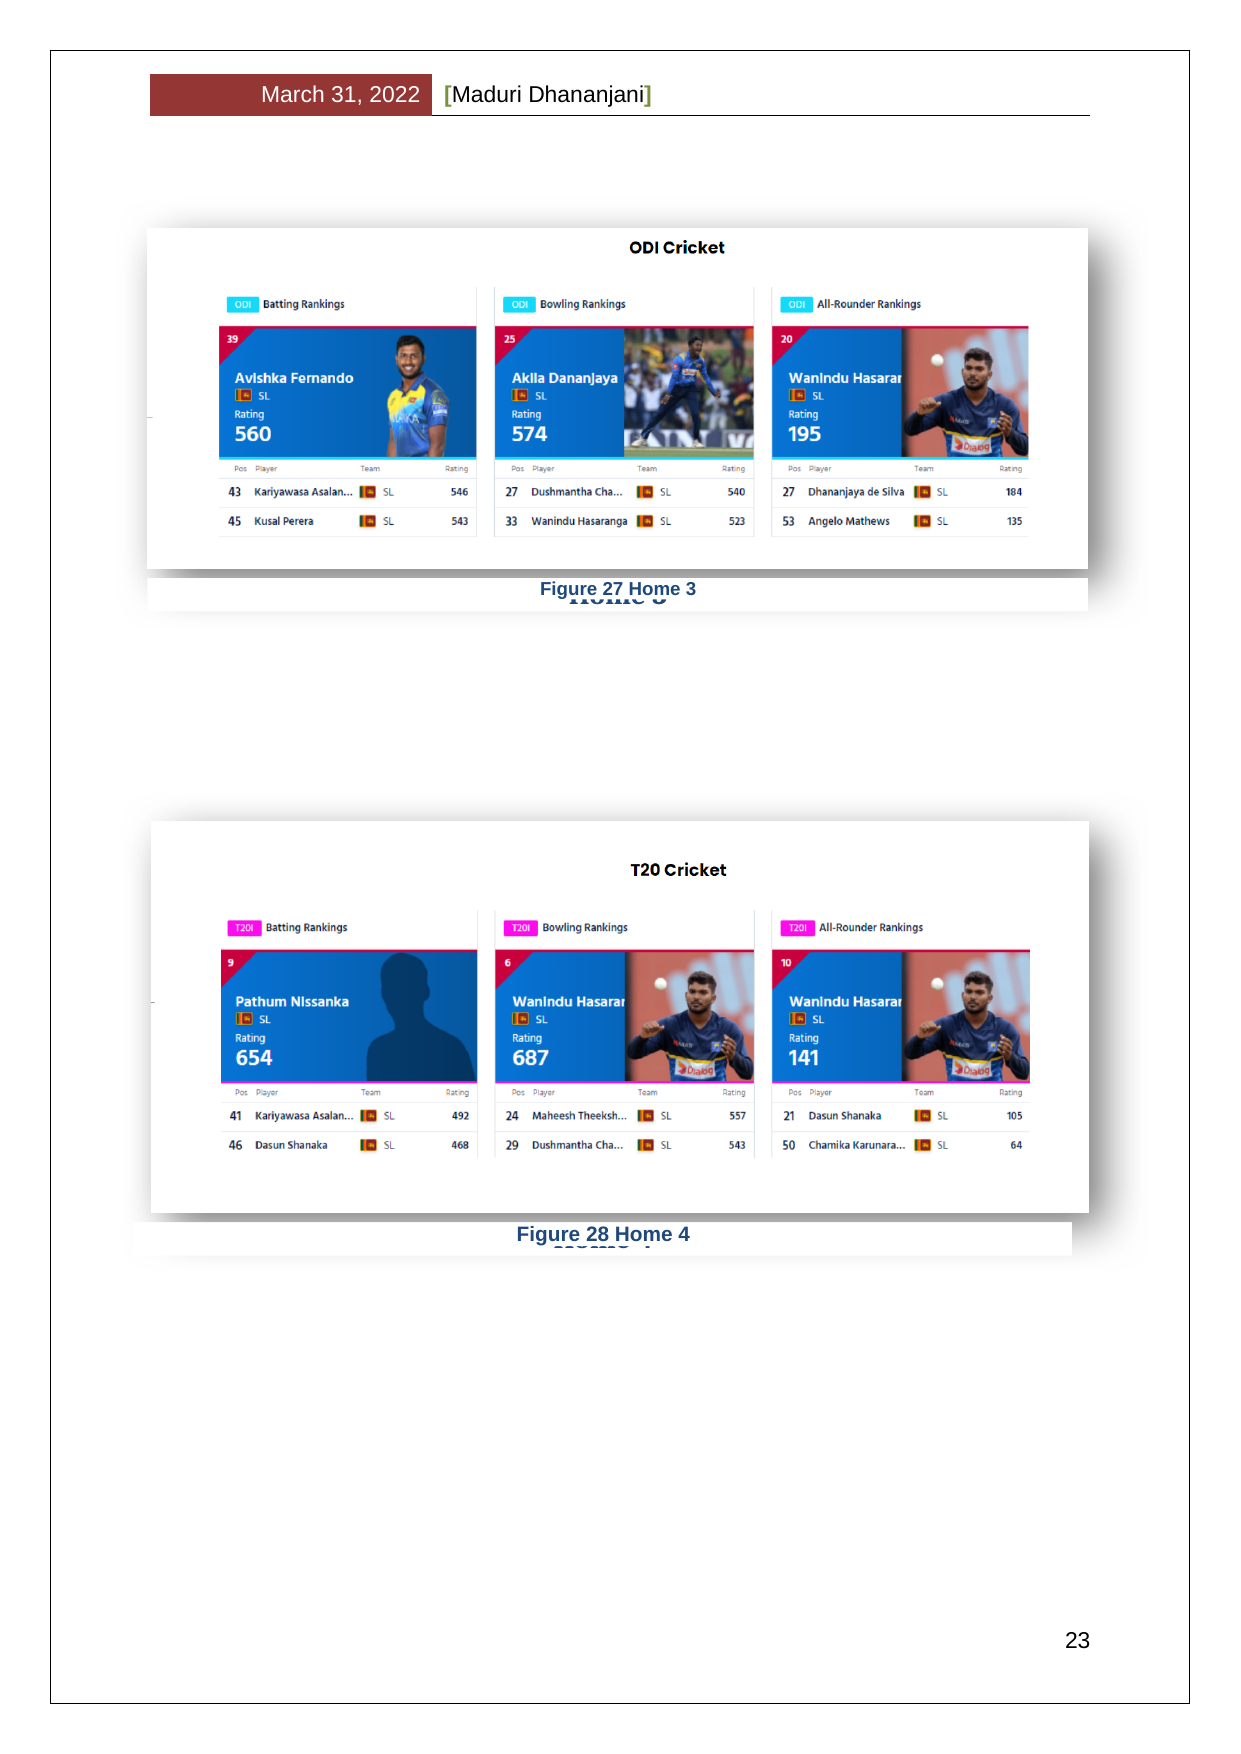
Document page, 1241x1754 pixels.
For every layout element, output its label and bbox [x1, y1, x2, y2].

picture [151, 821, 1089, 1213]
picture [147, 228, 1088, 569]
